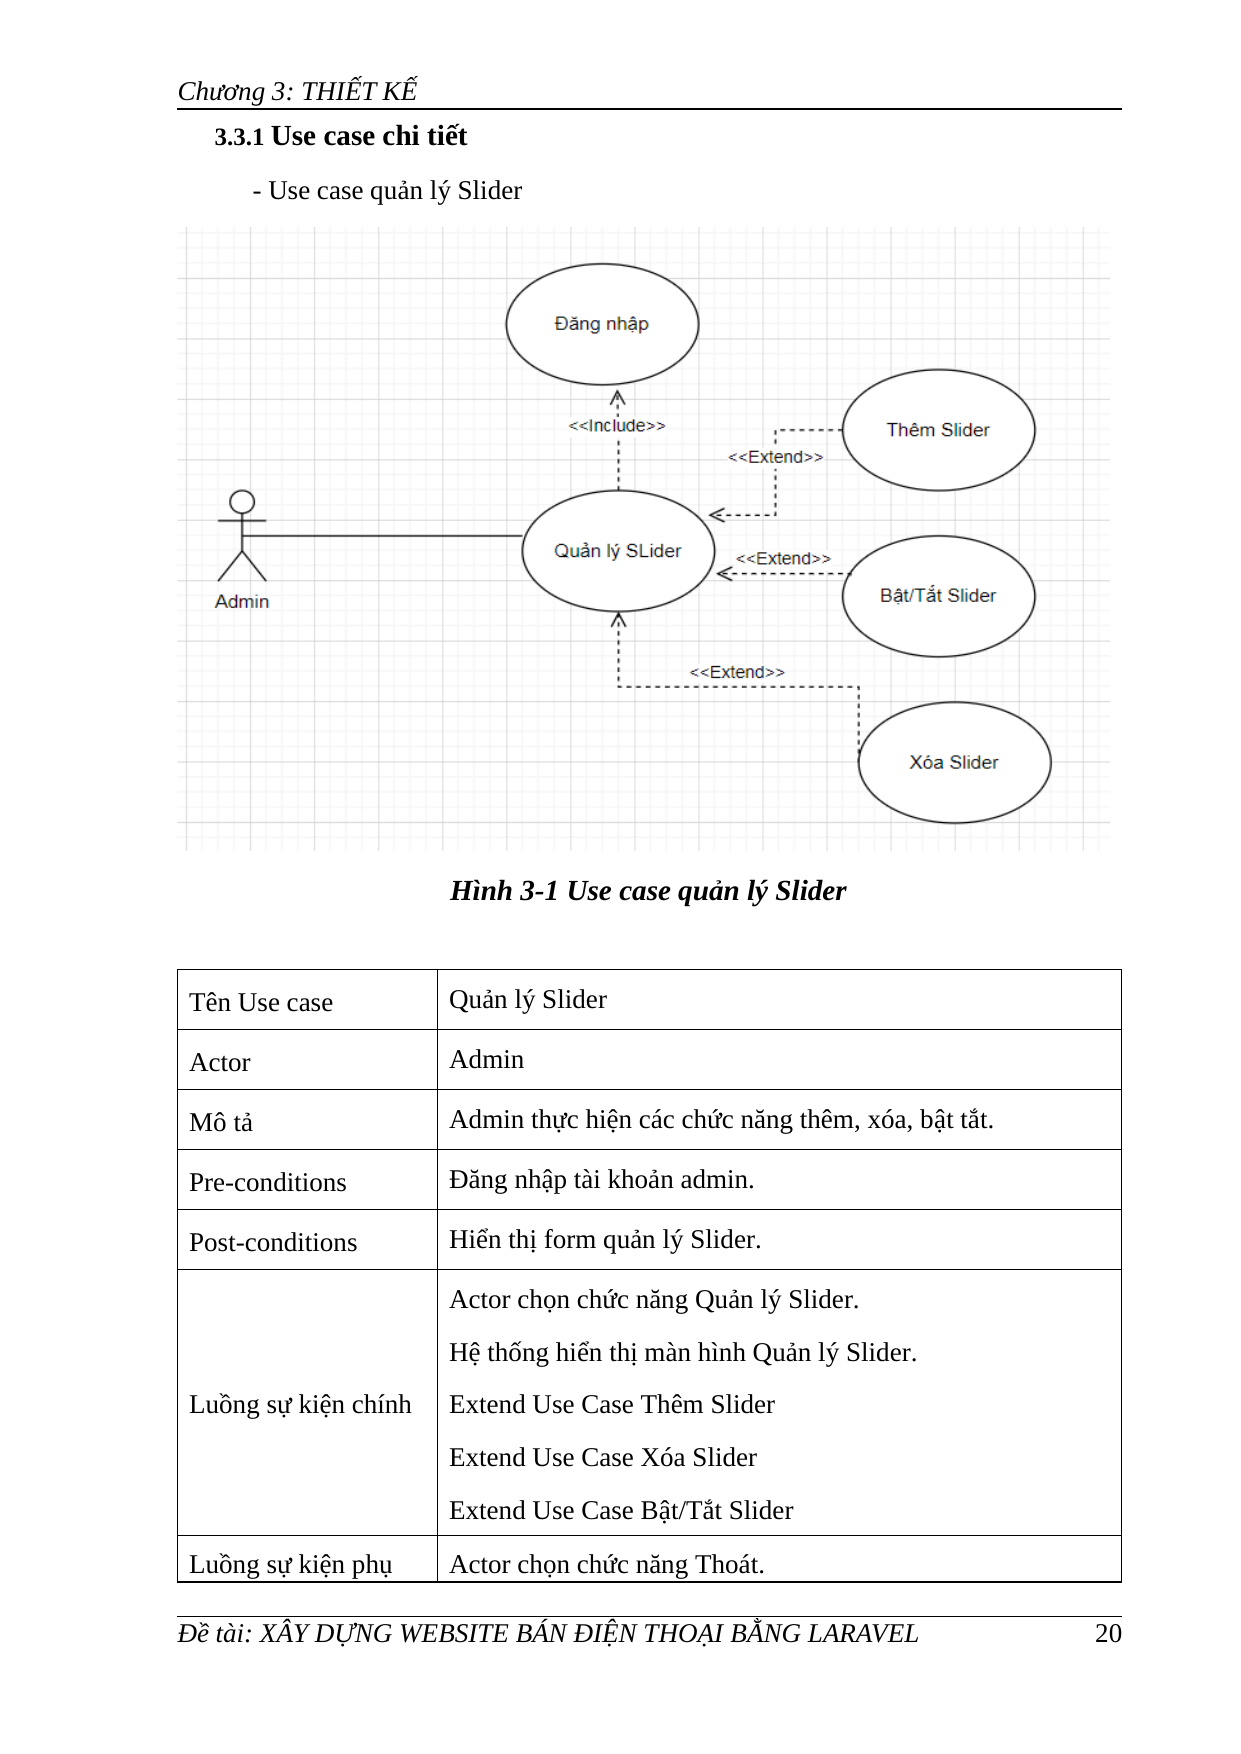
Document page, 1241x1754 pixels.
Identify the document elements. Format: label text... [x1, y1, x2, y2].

table_cell Admin thực hiện các chức năng thêm, xóa, bật tắt. [438, 1090, 1121, 1149]
table_cell Actor chọn chức năng Quản lý Slider. Hệ thống hiển thị màn hình Quản lý Slider. Extend Use Case Thêm Slider Extend Use Case Xóa Slider Extend Use Case Bật/Tắt Slider [438, 1270, 1121, 1535]
table_cell Mô tả [178, 1090, 437, 1149]
table_cell Hiển thị form quản lý Slider. [438, 1210, 1121, 1269]
table_cell Đăng nhập tài khoản admin. [438, 1150, 1121, 1209]
table_cell Pre-conditions [178, 1150, 437, 1209]
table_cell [438, 1536, 1121, 1581]
text - Use case quản lý Slider [148, 174, 1122, 205]
table_cell Luồng sự kiện phụ [178, 1536, 437, 1581]
table_cell Actor [178, 1030, 437, 1089]
table_cell Admin [438, 1030, 1121, 1089]
table_cell Luồng sự kiện chính [178, 1270, 437, 1535]
table_cell Post-conditions [178, 1210, 437, 1269]
subtitle 3.3.1 Use case chi tiết [177, 118, 1122, 152]
text Hình 3-1 Use case quản lý Slider [177, 873, 1122, 906]
table_header Quản lý Slider [438, 970, 1121, 1029]
table_header Tên Use case [178, 970, 437, 1029]
picture [177, 227, 1110, 851]
